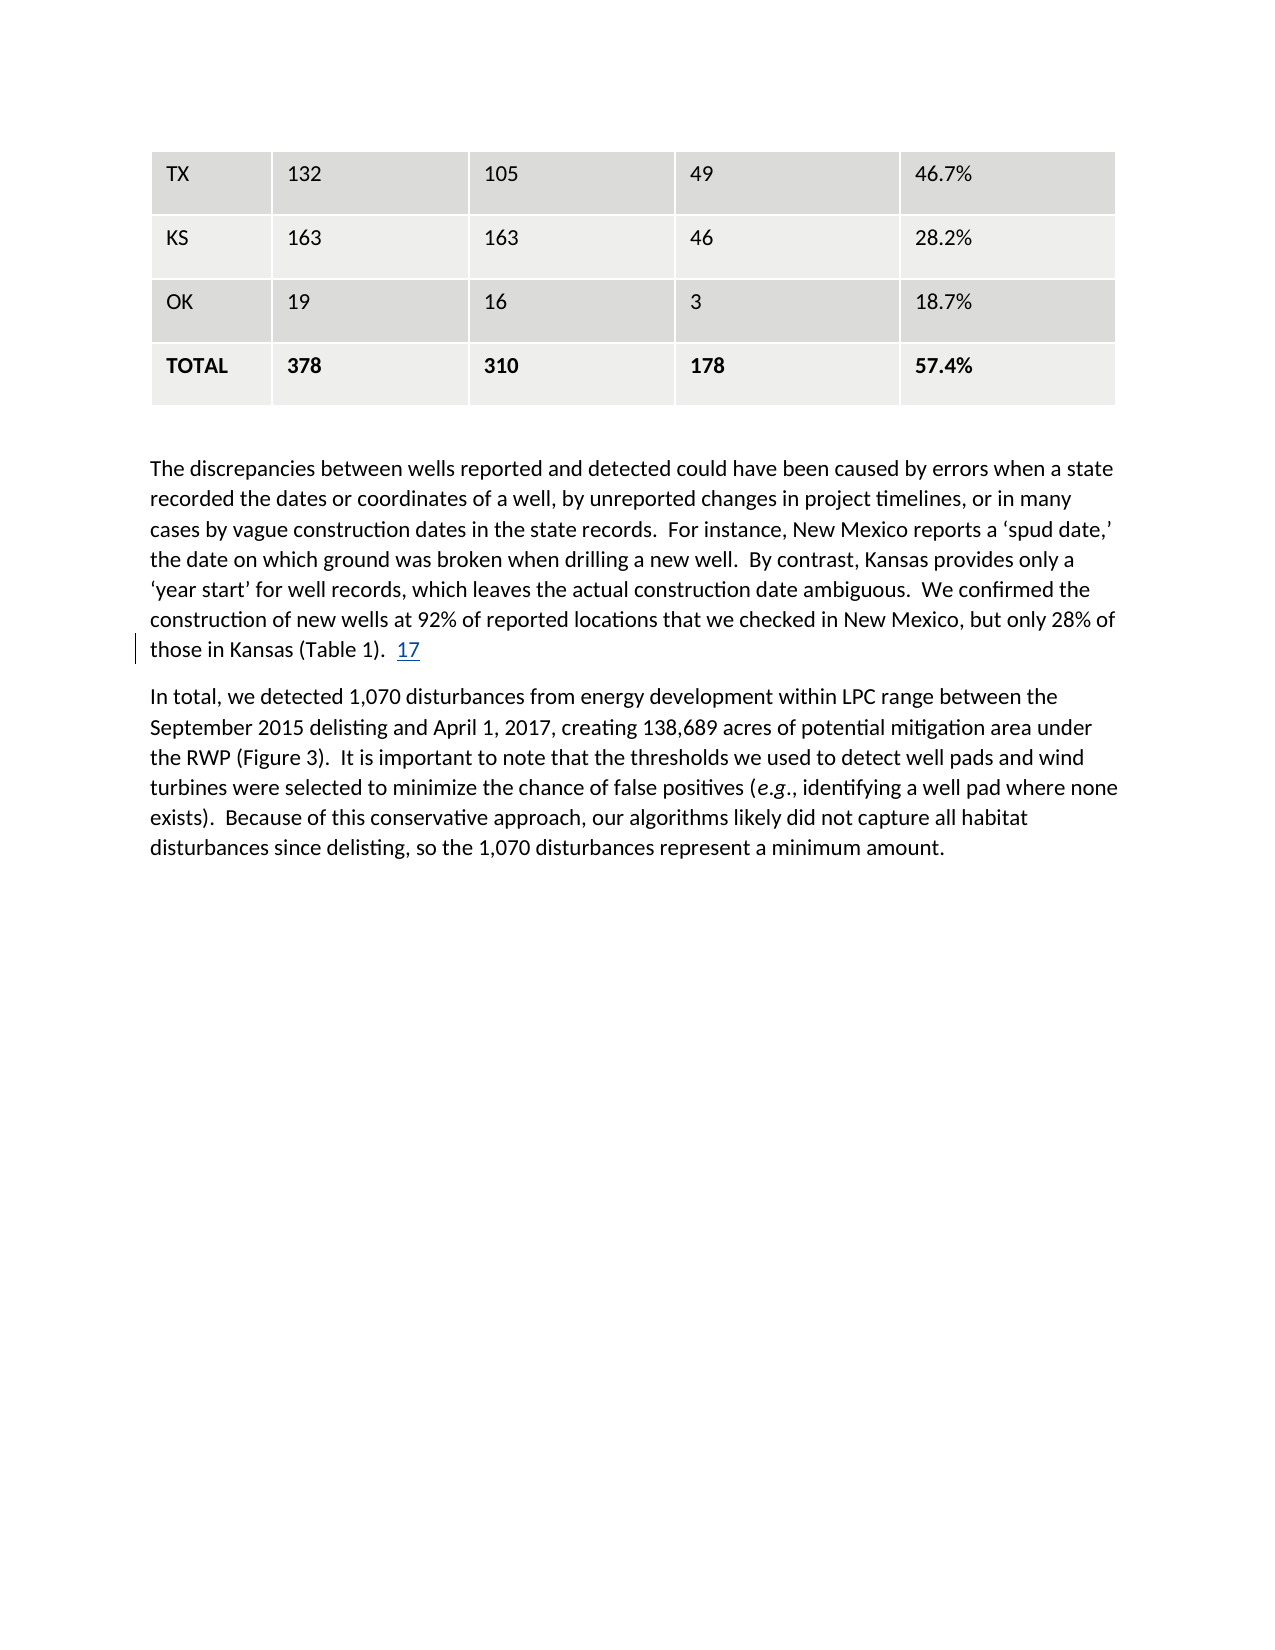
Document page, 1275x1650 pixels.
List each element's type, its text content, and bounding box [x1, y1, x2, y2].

table_cell TX [152, 152, 271, 214]
table_cell 57.4% [901, 344, 1115, 405]
text The discrepancies between wells reported and detected could have been caused by errors when a state recorded the dates or coordinates of a well, by unreported changes in project timelines, or in many cases by vague construction dates in the state records. For instance, New Mexico reports a ‘spud date,’ the date on which ground was broken when drilling a new well. By contrast, Kansas provides only a ‘year start’ for well records, which leaves the actual construction date ambiguous. We confirmed the construction of new wells at 92% of reported locations that we checked in New Mexico, but only 28% of those in Kansas (Table 1). [150, 454, 1125, 664]
text In total, we detected 1,070 disturbances from energy development within LPC range between the September 2015 delisting and April 1, 2017, creating 138,689 acres of potential mitigation area under the RWP (Figure 3). It is important to note that the thresholds we used to detect well pads and wind turbines were selected to minimize the chance of false positives (e.g., identifying a well pad where none exists). Because of this conservative approach, our algorithms likely did not capture all habitat disturbances since delisting, so the 1,070 disturbances represent a minimum amount. [150, 682, 1125, 862]
table_cell 49 [676, 152, 899, 214]
table_cell 378 [273, 344, 468, 405]
table_cell 19 [273, 280, 468, 342]
table_cell 178 [676, 344, 899, 405]
table_cell KS [152, 216, 271, 278]
table_cell 163 [470, 216, 674, 278]
table_cell 46 [676, 216, 899, 278]
table_cell 46.7% [901, 152, 1115, 214]
table_cell 18.7% [901, 280, 1115, 342]
table_cell 163 [273, 216, 468, 278]
table_cell OK [152, 280, 271, 342]
table_cell 132 [273, 152, 468, 214]
table_cell 105 [470, 152, 674, 214]
table_cell 3 [676, 280, 899, 342]
table_cell 310 [470, 344, 674, 405]
table_cell TOTAL [152, 344, 271, 405]
table_cell 16 [470, 280, 674, 342]
table_cell 28.2% [901, 216, 1115, 278]
